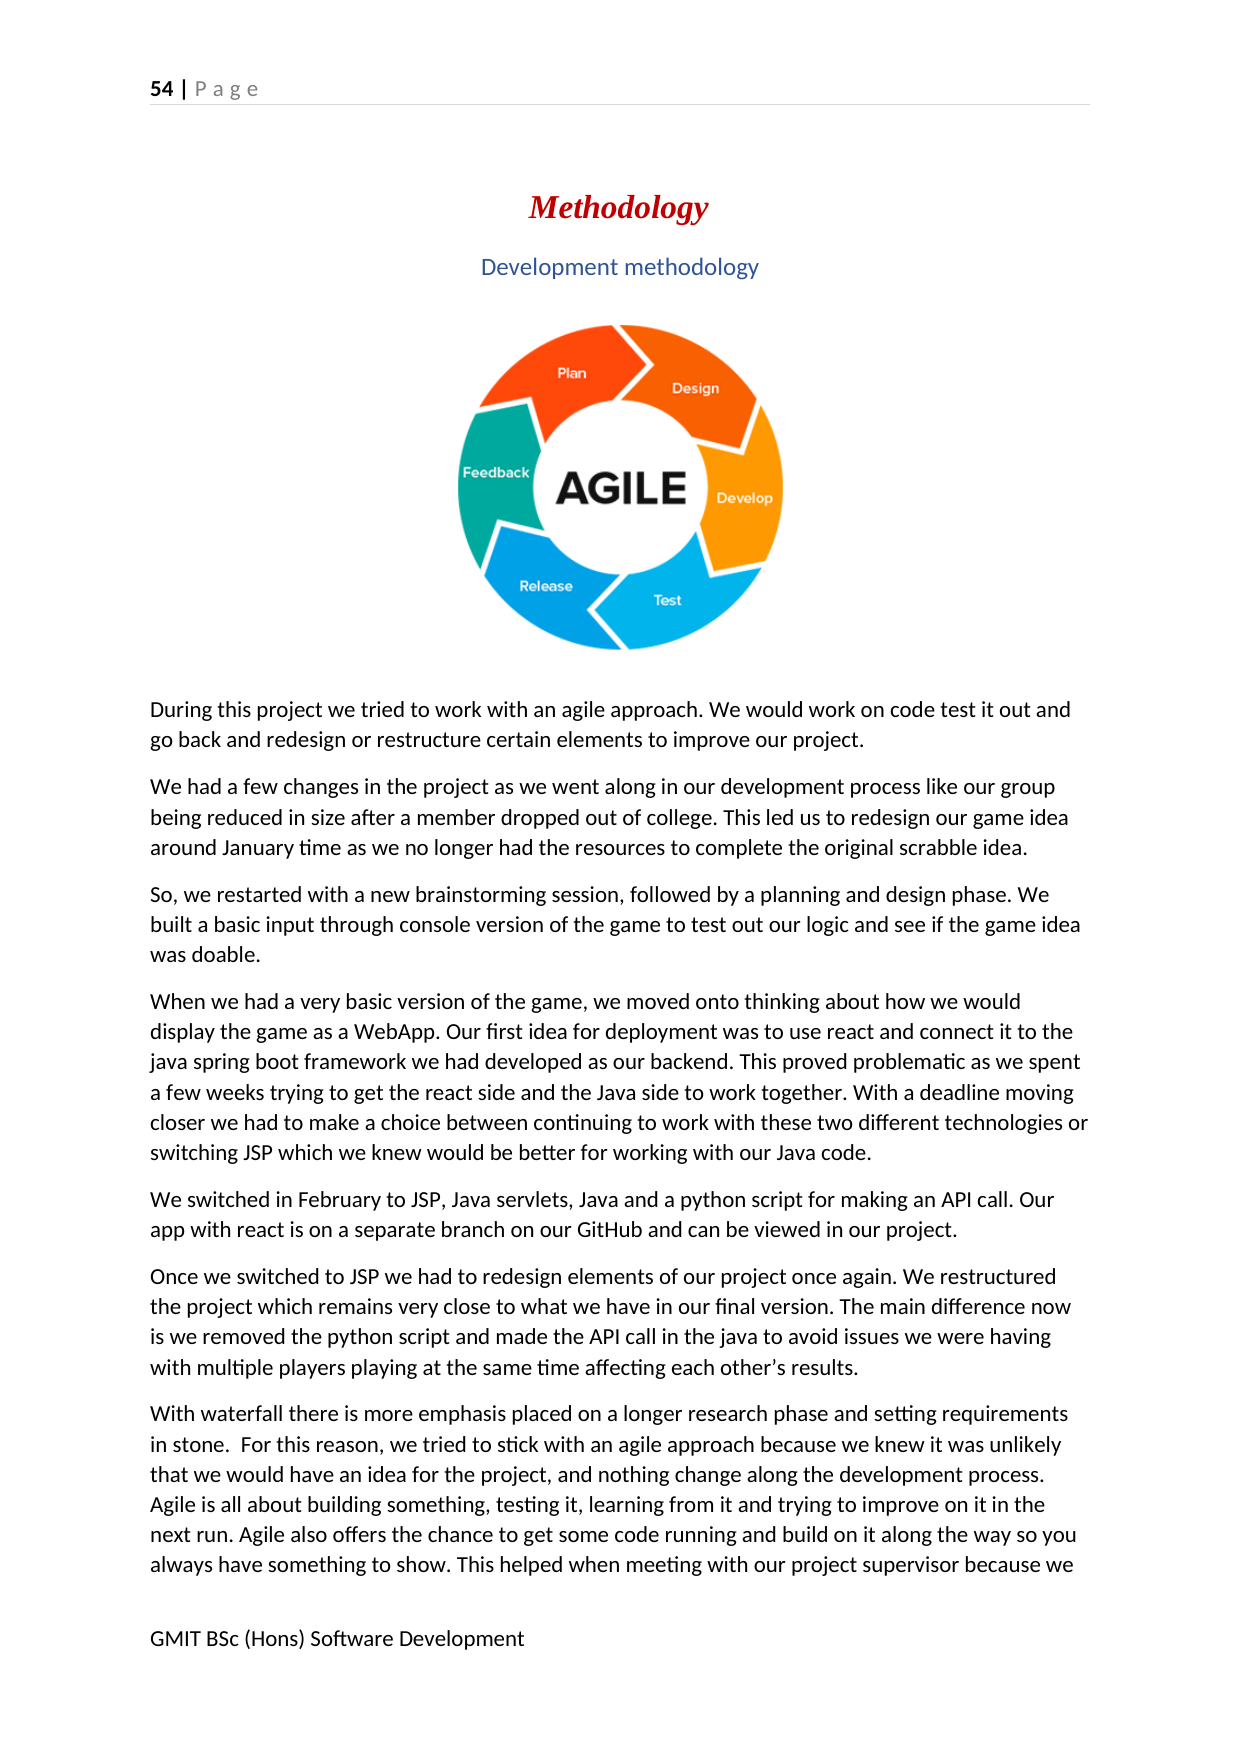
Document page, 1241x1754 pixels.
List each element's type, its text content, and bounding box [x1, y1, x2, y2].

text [150, 1399, 1090, 1579]
picture [363, 300, 877, 677]
text We had a few changes in the project as we went along in our development process like our group being reduced in size after a member dropped out of college. This led us to redesign our game idea around January time as we no longer had the resources to complete the original scrabble idea. [150, 772, 1090, 861]
text When we had a very basic version of the game, we moved onto thinking about how we would display the game as a WebApp. Our first idea for deployment was to use react and connect it to the java spring boot framework we had developed as our backend. This proved problematic as we spent a few weeks trying to get the react side and the Java side to work together. With a deadline moving closer we had to make a choice between continuing to work with these two different technologies or switching JSP which we knew would be better for working with our Java code. [150, 987, 1090, 1166]
text We switched in February to JSP, Java servlets, Java and a python script for making an API call. Our app with react is on a separate branch on our GitHub and can be viewed in our project. [150, 1185, 1090, 1243]
text Once we switched to JSP we had to redesign elements of our project once again. We restructured the project which remains very close to what we have in our final version. The main difference now is we removed the python script and made the API call in the java to avoid issues we were having with multiple players playing at the same time affecting each other’s results. [150, 1262, 1090, 1381]
text During this project we tried to work with an agile approach. We would work on code test it out and go back and redesign or restructure certain elements to improve our project. [150, 695, 1090, 754]
subtitle Methodology [150, 187, 1090, 226]
text So, we restarted with a new brainstorming session, followed by a planning and design phase. We built a basic input through console version of the game to test out our logic and see if the game idea was doable. [150, 880, 1090, 968]
text Development methodology [150, 251, 1090, 281]
